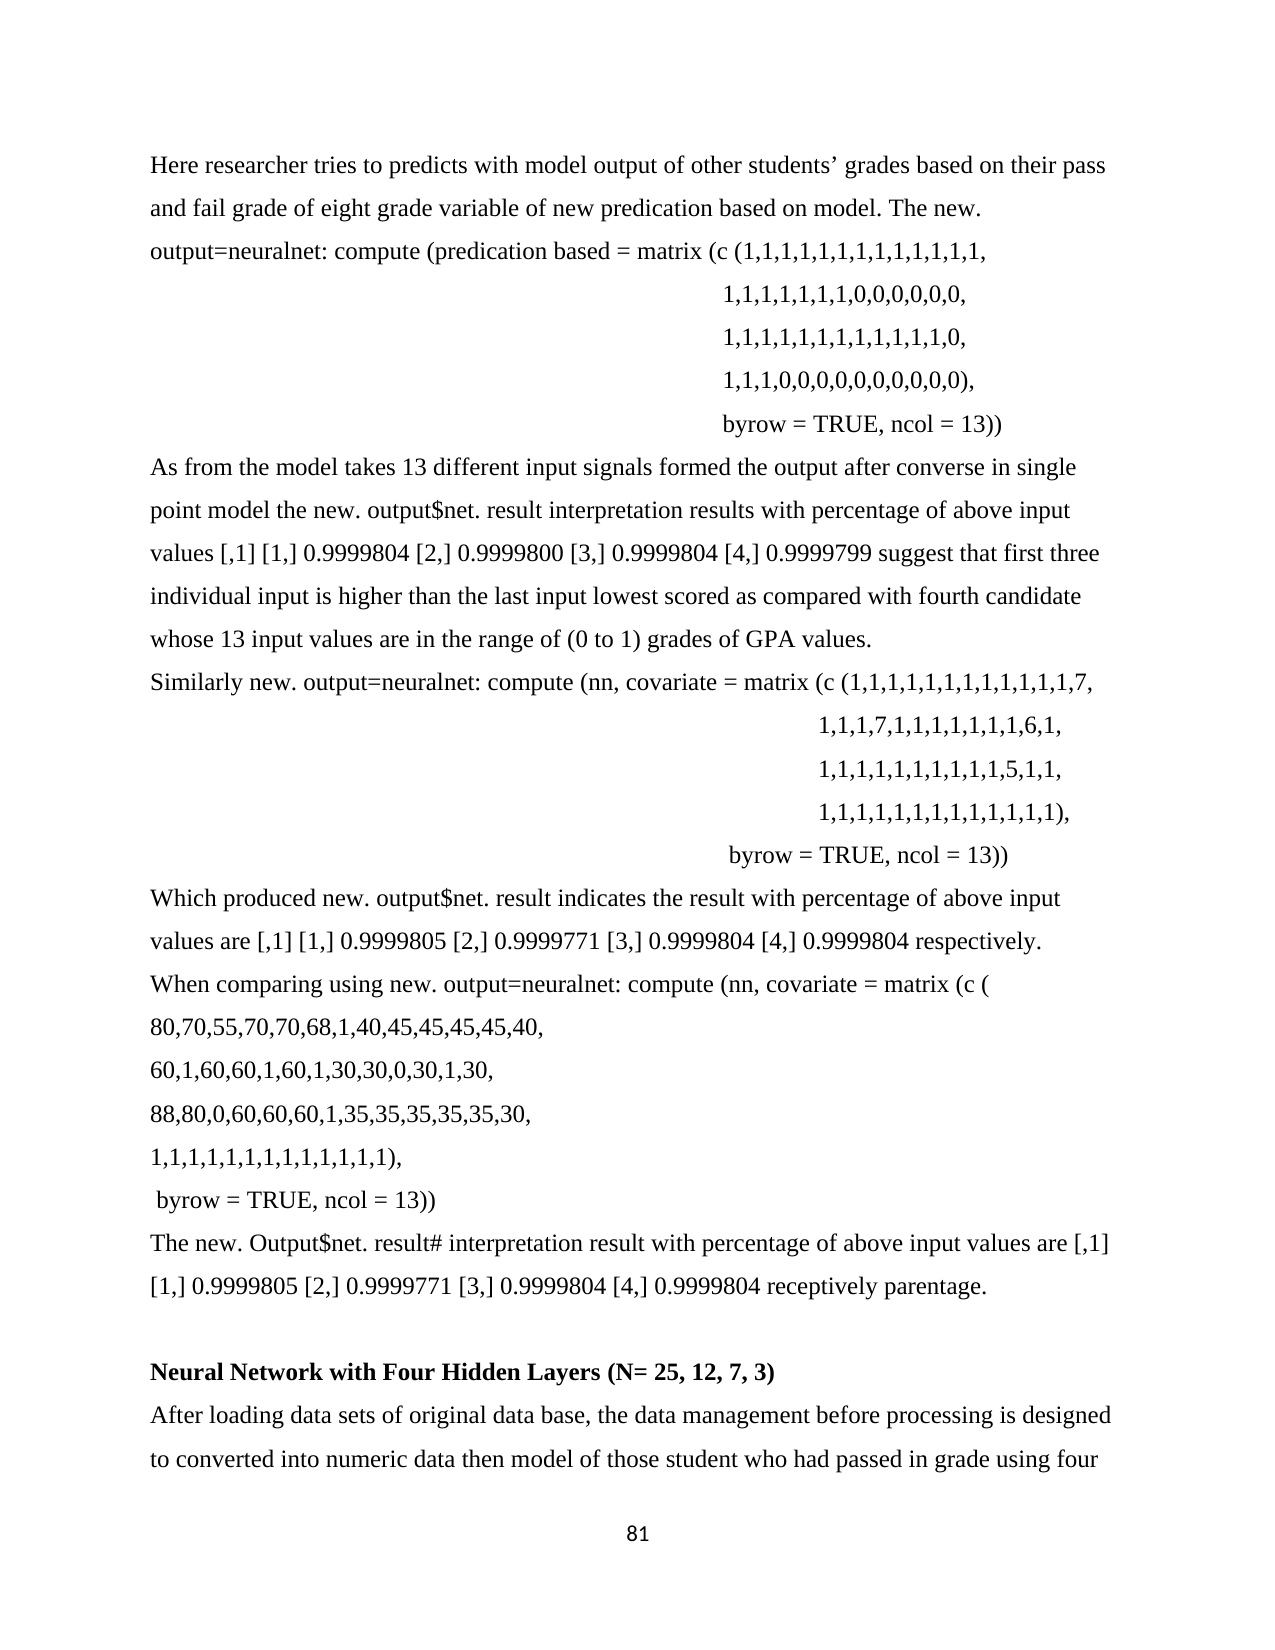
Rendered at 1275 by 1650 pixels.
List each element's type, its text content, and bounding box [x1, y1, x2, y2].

text 1,1,1,1,1,1,1,1,1,1,1,1,1), [150, 797, 1125, 826]
text byrow = TRUE, ncol = 13)) [150, 1185, 1125, 1214]
text 1,1,1,0,0,0,0,0,0,0,0,0,0), [150, 366, 1125, 394]
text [150, 1401, 1125, 1472]
text 1,1,1,1,1,1,1,1,1,1,1,1,1), [150, 1142, 1125, 1171]
text 1,1,1,7,1,1,1,1,1,1,1,6,1, [150, 711, 1125, 739]
text 60,1,60,60,1,60,1,30,30,0,30,1,30, [150, 1056, 1125, 1084]
text As from the model takes 13 different input signals formed the output after converse in single point model the new. output$net. result interpretation results with percentage of above input values [,1] [1,] 0.9999804 [2,] 0.9999800 [3,] 0.9999804 [4,] 0.9999799 suggest that first three individual input is higher than the last input lowest scored as compared with fourth candidate whose 13 input values are in the range of (0 to 1) grades of GPA values. [150, 452, 1125, 653]
text Which produced new. output$net. result indicates the result with percentage of above input values are [,1] [1,] 0.9999805 [2,] 0.9999771 [3,] 0.9999804 [4,] 0.9999804 respectively. [150, 883, 1125, 955]
text Here researcher tries to predicts with model output of other students’ grades based on their pass and fail grade of eight grade variable of new predication based on model. The new. output=neuralnet: compute (predication based = matrix (c (1,1,1,1,1,1,1,1,1,1,1,1,1, [150, 150, 1125, 265]
text The new. Output$net. result# interpretation result with percentage of above input values are [,1] [1,] 0.9999805 [2,] 0.9999771 [3,] 0.9999804 [4,] 0.9999804 receptively parentage. [150, 1228, 1125, 1300]
text Similarly new. output=neuralnet: compute (nn, covariate = matrix (c (1,1,1,1,1,1,1,1,1,1,1,1,7, [150, 667, 1125, 696]
text byrow = TRUE, ncol = 13)) [150, 840, 1125, 869]
text 80,70,55,70,70,68,1,40,45,45,45,45,40, [150, 1012, 1125, 1041]
text 1,1,1,1,1,1,1,1,1,1,5,1,1, [150, 754, 1125, 782]
text 1,1,1,1,1,1,1,0,0,0,0,0,0, [150, 279, 1125, 308]
text byrow = TRUE, ncol = 13)) [150, 409, 1125, 437]
text When comparing using new. output=neuralnet: compute (nn, covariate = matrix (c ( [150, 969, 1125, 998]
text 1,1,1,1,1,1,1,1,1,1,1,1,0, [150, 322, 1125, 351]
subtitle Neural Network with Four Hidden Layers (N= 25, 12, 7, 3) [150, 1357, 1125, 1386]
text 88,80,0,60,60,60,1,35,35,35,35,35,30, [150, 1099, 1125, 1127]
